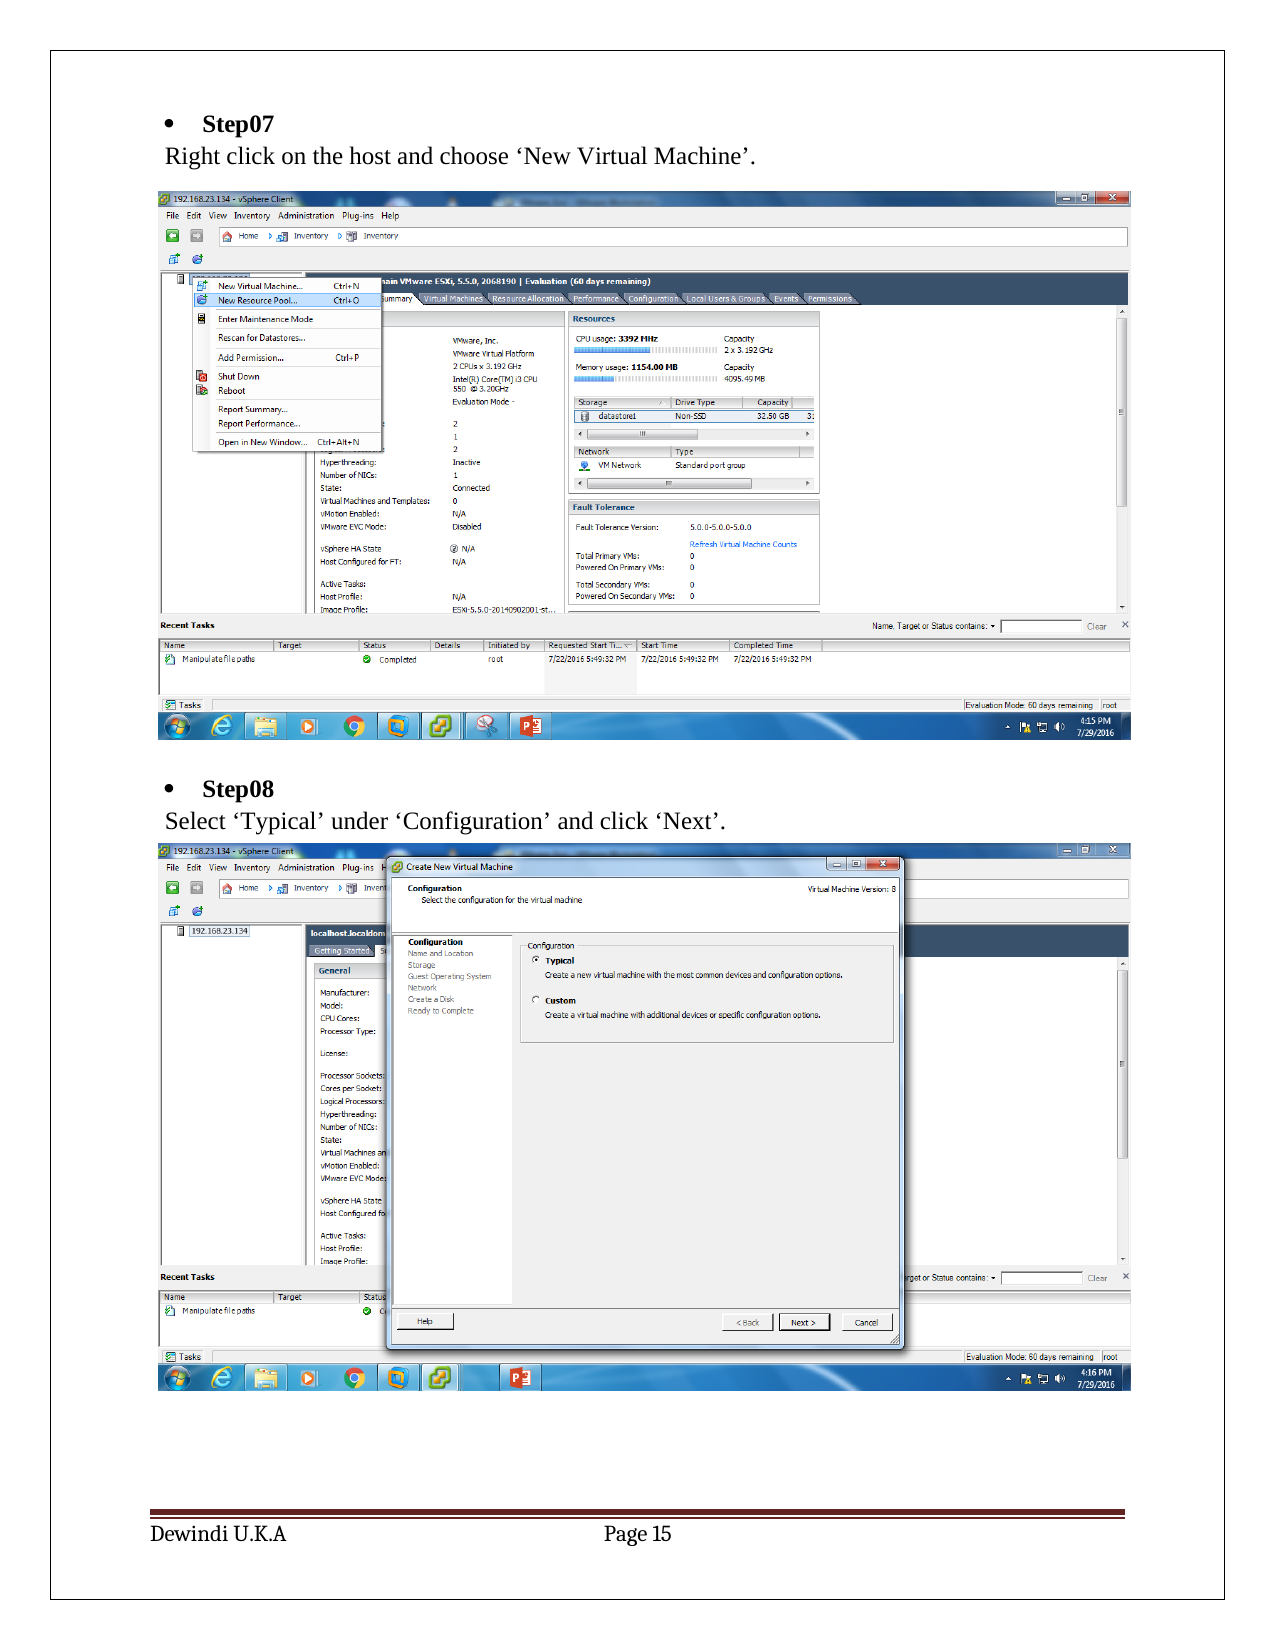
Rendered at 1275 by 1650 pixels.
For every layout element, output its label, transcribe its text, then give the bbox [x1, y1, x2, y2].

subtitle Step08 [164, 772, 1125, 804]
picture [158, 843, 1131, 1391]
subtitle Step07 [164, 107, 1125, 139]
picture [158, 191, 1131, 740]
subtitle Right click on the host and choose ‘New Virtual Machine’. [164, 139, 1125, 171]
subtitle Select ‘Typical’ under ‘Configuration’ and click ‘Next’. [164, 804, 1125, 836]
